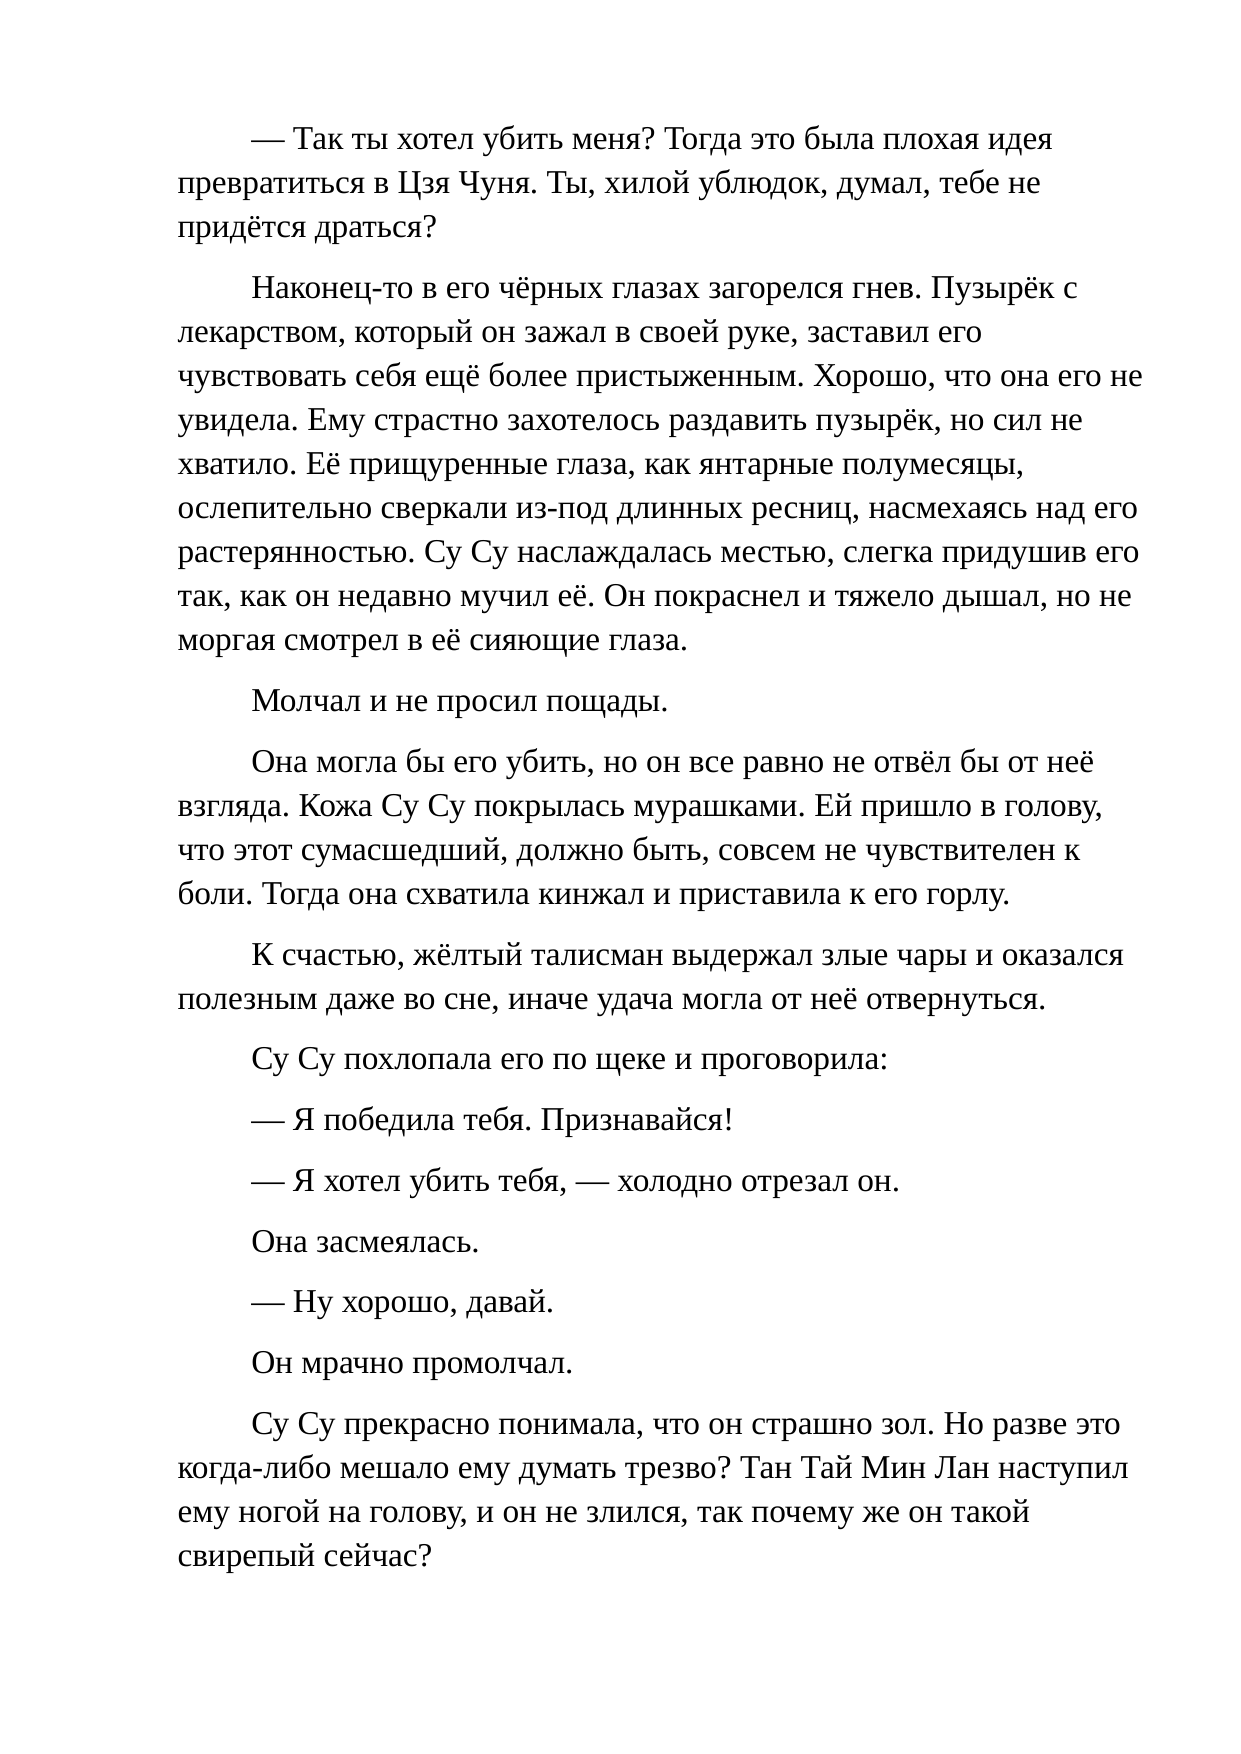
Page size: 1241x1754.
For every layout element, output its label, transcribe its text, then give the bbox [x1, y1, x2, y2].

text Она засмеялась. [177, 1221, 1152, 1259]
text — Я хотел убить тебя, — холодно отрезал он. [177, 1160, 1152, 1198]
text Она могла бы его убить, но он все равно не отвёл бы от неё взгляда. Кожа Су Су покрылась мурашками. Ей пришло в голову, что этот сумасшедший, должно быть, совсем не чувствителен к боли. Тогда она схватила кинжал и приставила к его горлу. [177, 741, 1152, 911]
text — Ну хорошо, давай. [177, 1282, 1152, 1320]
text Молчал и не просил пощады. [177, 680, 1152, 718]
text Су Су похлопала его по щеке и проговорила: [177, 1039, 1152, 1077]
text Наконец-то в его чёрных глазах загорелся гнев. Пузырёк с лекарством, который он зажал в своей руке, заставил его чувствовать себя ещё более пристыженным. Хорошо, что она его не увидела. Ему страстно захотелось раздавить пузырёк, но сил не хватило. Её прищуренные глаза, как янтарные полумесяцы, ослепительно сверкали из-под длинных ресниц, насмехаясь над его растерянностью. Су Су наслаждалась местью, слегка придушив его так, как он недавно мучил её. Он покраснел и тяжело дышал, но не моргая смотрел в её сияющие глаза. [177, 267, 1152, 658]
text — Так ты хотел убить меня? Тогда это была плохая идея превратиться в Цзя Чуня. Ты, хилой ублюдок, думал, тебе не придётся драться? [177, 118, 1152, 244]
text К счастью, жёлтый талисман выдержал злые чары и оказался полезным даже во сне, иначе удача могла от неё отвернуться. [177, 934, 1152, 1016]
text Он мрачно промолчал. [177, 1342, 1152, 1381]
text Су Су прекрасно понимала, что он страшно зол. Но разве это когда-либо мешало ему думать трезво? Тан Тай Мин Лан наступил ему ногой на голову, и он не злился, так почему же он такой свирепый сейчас? [177, 1403, 1152, 1573]
text — Я победила тебя. Признавайся! [177, 1099, 1152, 1138]
